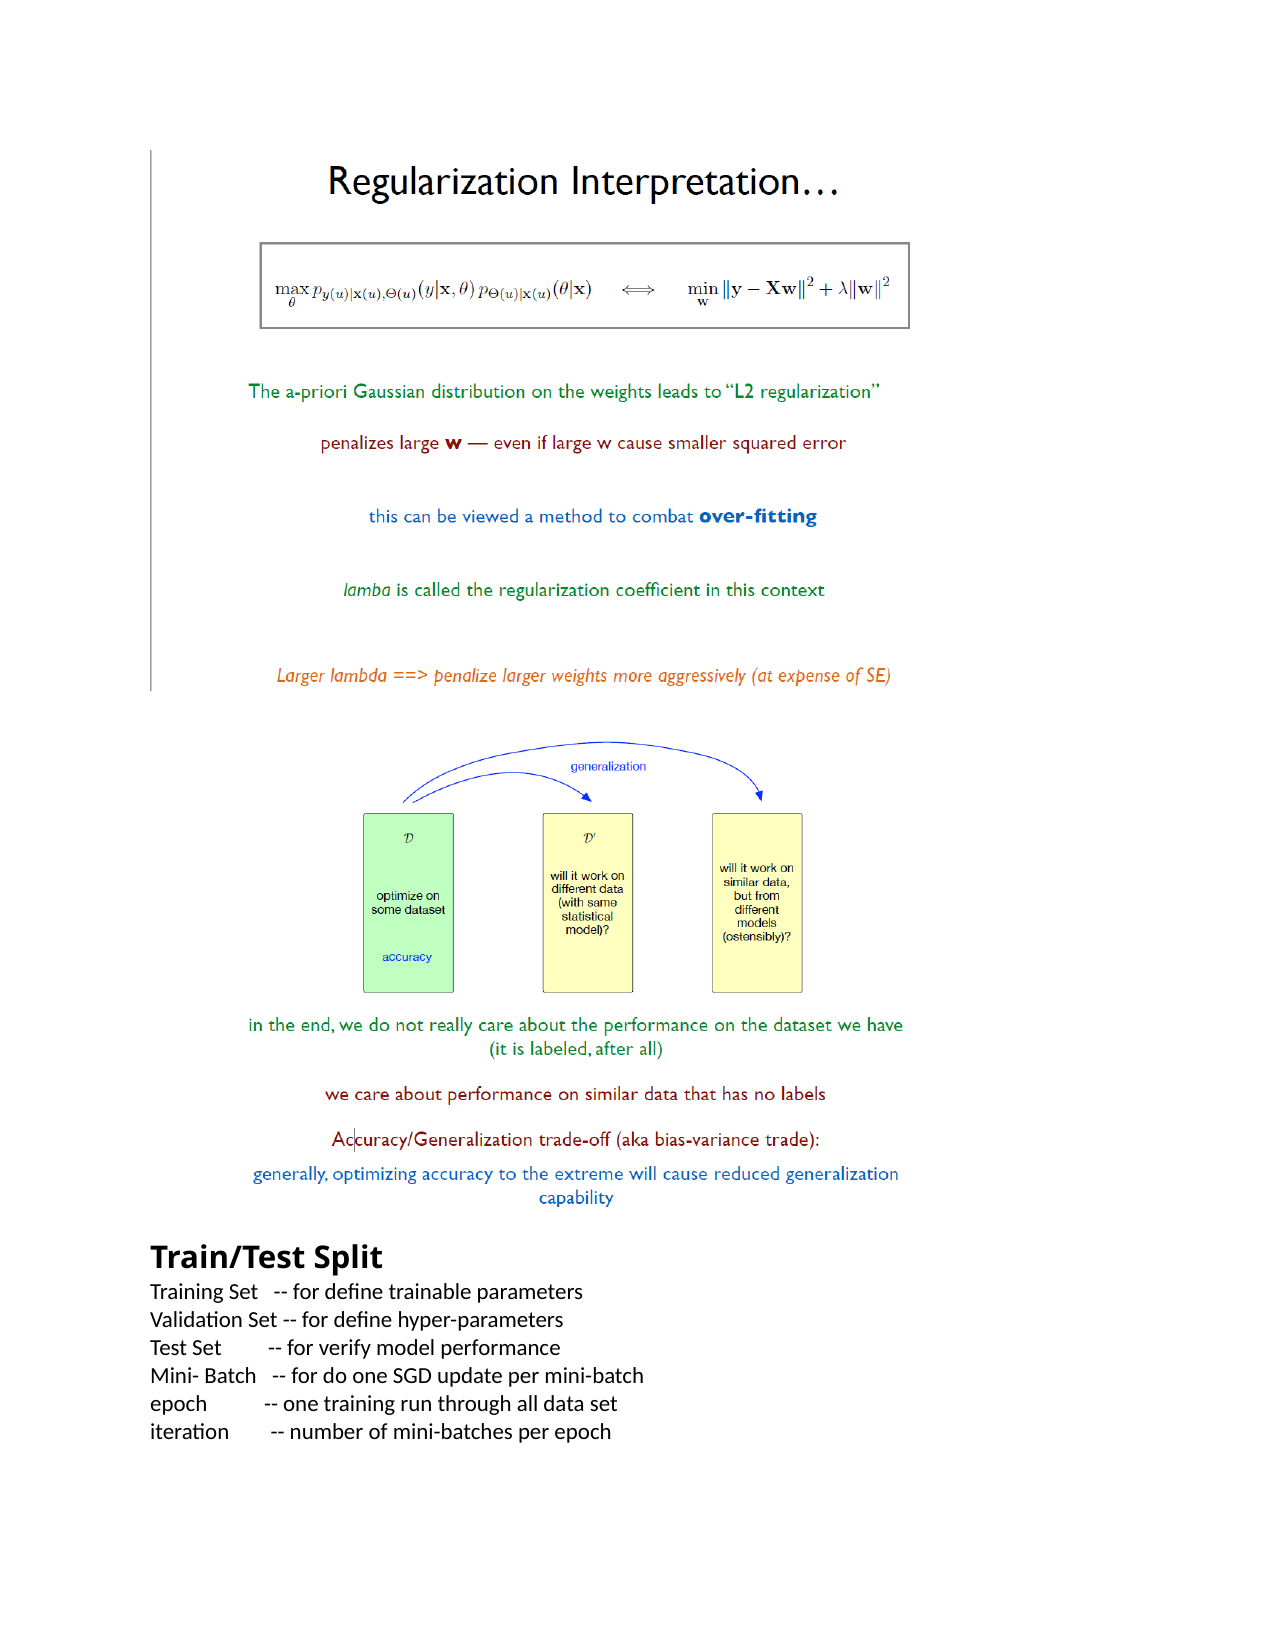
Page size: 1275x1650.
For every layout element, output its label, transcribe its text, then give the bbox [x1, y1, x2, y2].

text epoch -- one training run through all data set [150, 1389, 1125, 1417]
picture [150, 150, 1014, 691]
text Test Set -- for verify model performance [150, 1333, 1125, 1361]
text Training Set -- for define trainable parameters [150, 1277, 1125, 1305]
picture [150, 718, 1014, 1207]
text iteration -- number of mini-batches per epoch [150, 1417, 1125, 1446]
text Mini- Batch -- for do one SGD update per mini-batch [150, 1361, 1125, 1389]
text Validation Set -- for define hyper-parameters [150, 1305, 1125, 1333]
